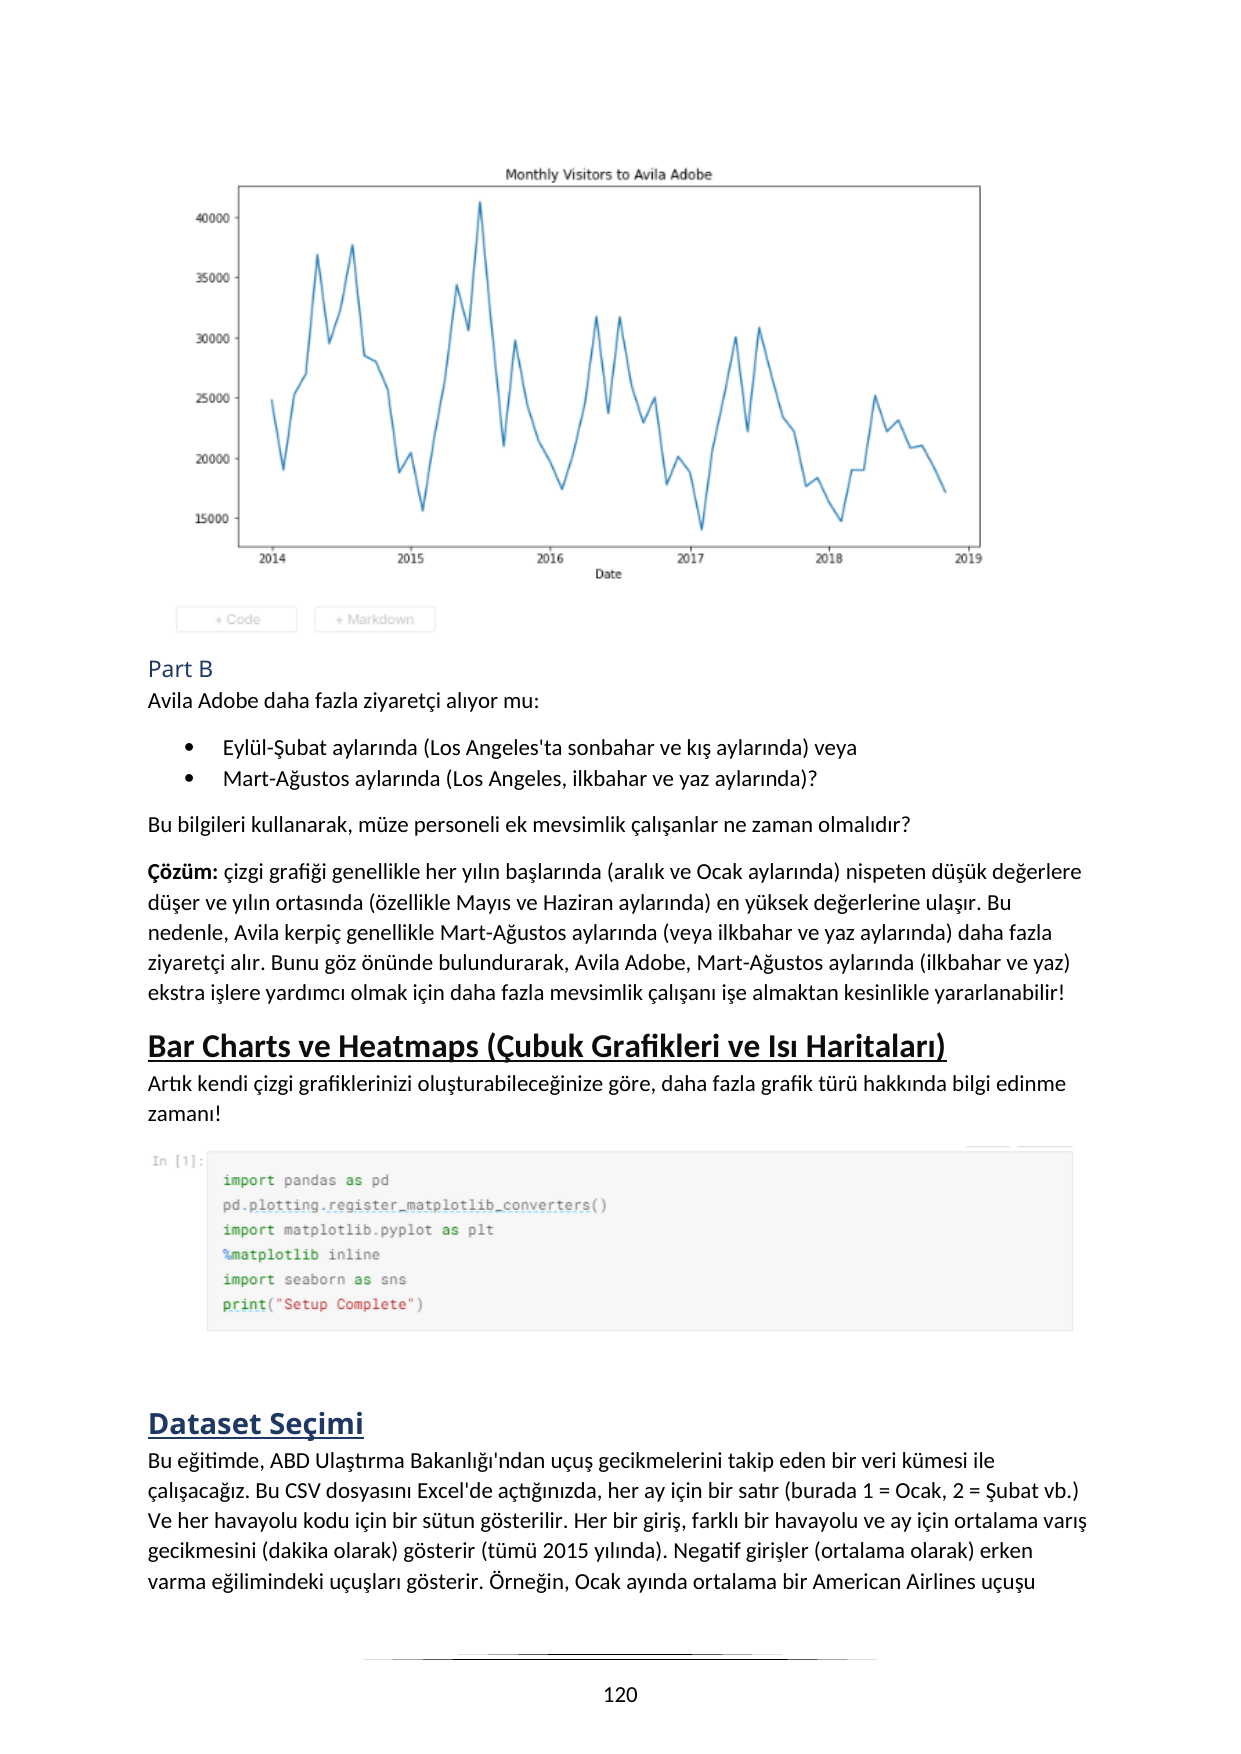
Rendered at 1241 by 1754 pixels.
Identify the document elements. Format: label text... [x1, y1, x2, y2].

subtitle Dataset Seçimi [148, 1403, 1093, 1443]
list Eylül-Şubat aylarında (Los Angeles'ta sonbahar ve kış aylarında) veya [185, 733, 1093, 761]
subtitle Bar Charts ve Heatmaps (Çubuk Grafikleri ve Isı Haritaları) [148, 1025, 1093, 1066]
list Mart-Ağustos aylarında (Los Angeles, ilkbahar ve yaz aylarında)? [185, 764, 1093, 792]
text Bu bilgileri kullanarak, müze personeli ek mevsimlik çalışanlar ne zaman olmalıdır? [148, 811, 1093, 838]
text Avila Adobe daha fazla ziyaretçi alıyor mu: [148, 687, 1093, 714]
subtitle Part B [148, 653, 1093, 684]
text Artık kendi çizgi grafiklerinizi oluşturabileceğinize göre, daha fazla grafik türü hakkında bilgi edinme zamanı! [148, 1069, 1093, 1127]
picture [147, 1146, 1093, 1385]
picture [147, 147, 1093, 634]
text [148, 1446, 1093, 1595]
text Çözüm: çizgi grafiği genellikle her yılın başlarında (aralık ve Ocak aylarında) nispeten düşük değerlere düşer ve yılın ortasında (özellikle Mayıs ve Haziran aylarında) en yüksek değerlerine ulaşır. Bu nedenle, Avila kerpiç genellikle Mart-Ağustos aylarında (veya ilkbahar ve yaz aylarında) daha fazla ziyaretçi alır. Bunu göz önünde bulundurarak, Avila Adobe, Mart-Ağustos aylarında (ilkbahar ve yaz) ekstra işlere yardımcı olmak için daha fazla mevsimlik çalışanı işe almaktan kesinlikle yararlanabilir! [148, 857, 1093, 1006]
